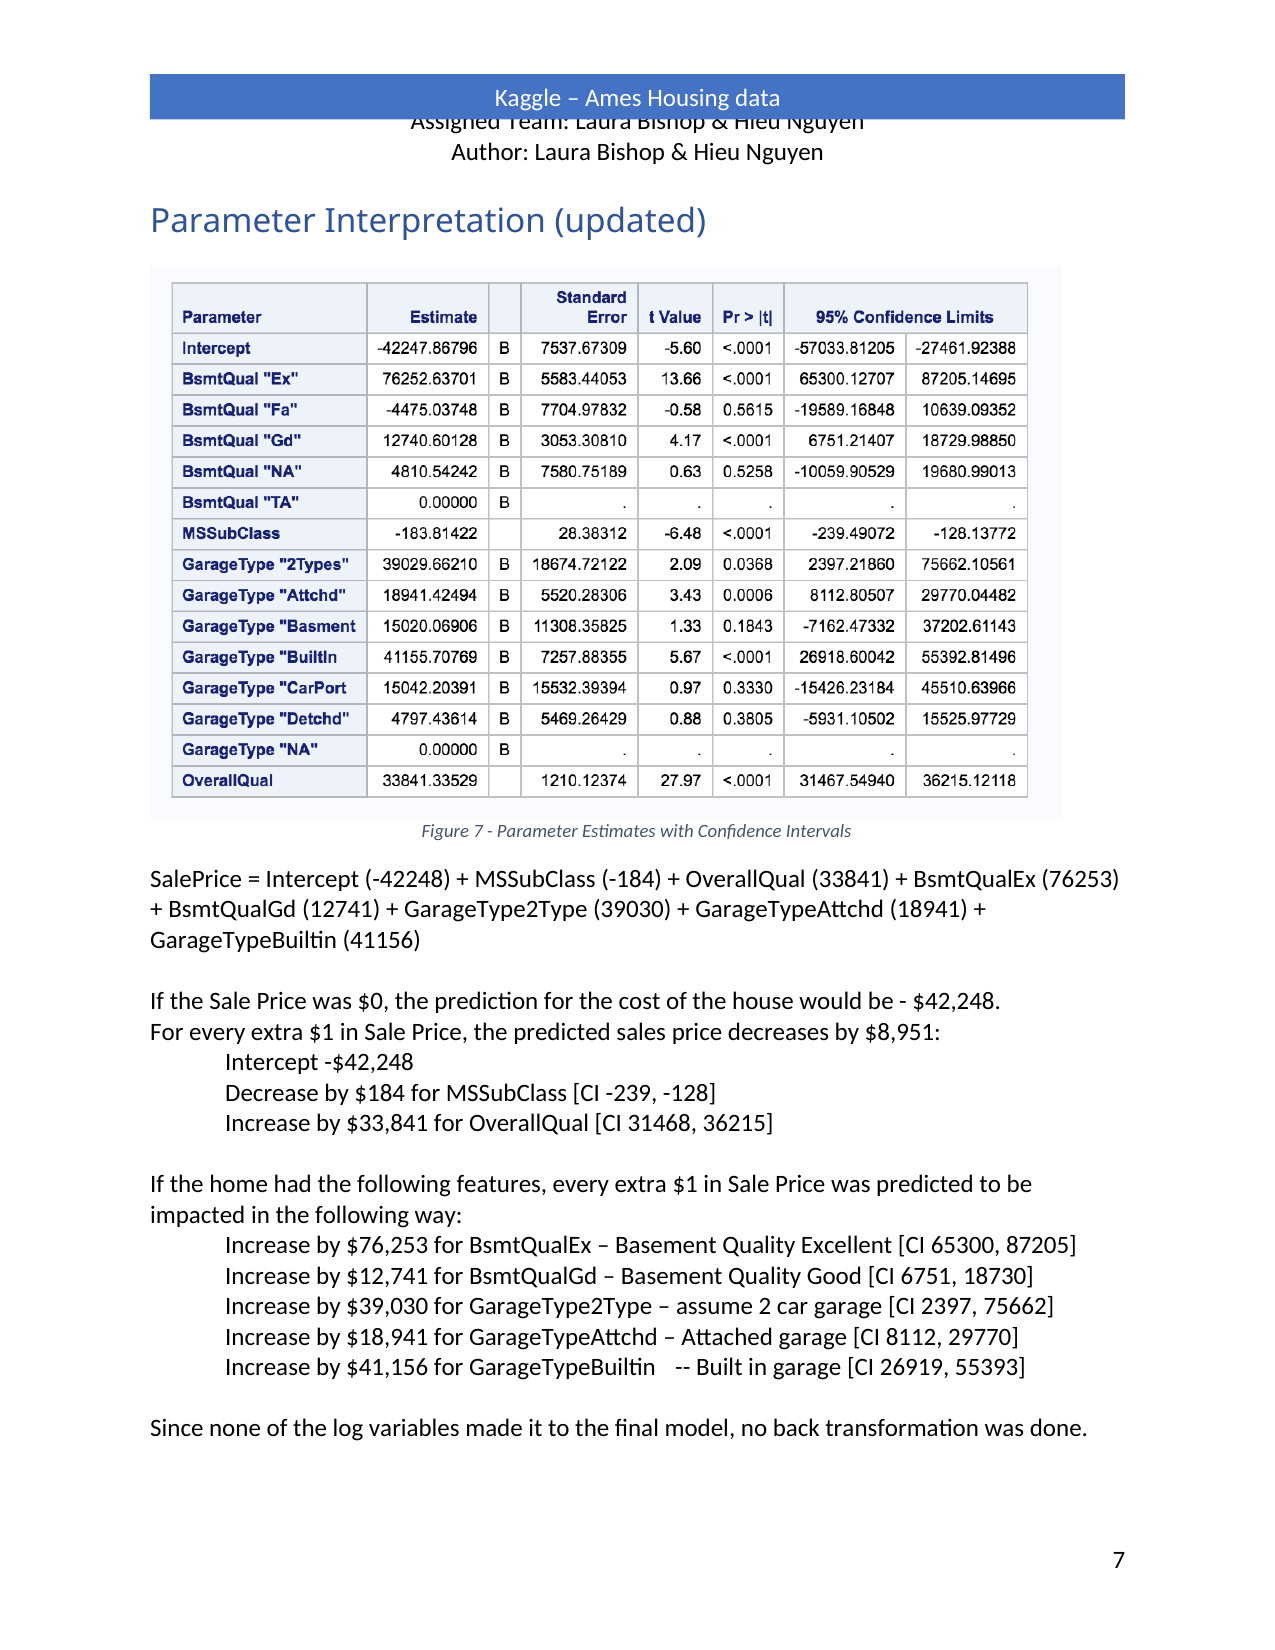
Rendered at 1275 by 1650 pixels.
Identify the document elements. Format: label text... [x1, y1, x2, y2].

text Increase by $12,741 for BsmtQualGd – Basement Quality Good [CI 6751, 18730] [150, 1260, 1125, 1290]
text Increase by $41,156 for GarageTypeBuiltin -- Built in garage [CI 26919, 55393] [150, 1351, 1125, 1382]
text Increase by $18,941 for GarageTypeAttchd – Attached garage [CI 8112, 29770] [150, 1321, 1125, 1351]
text Intercept -$42,248 [150, 1046, 1125, 1077]
text Increase by $33,841 for OverallQual [CI 31468, 36215] [150, 1107, 1125, 1138]
text SalePrice = Intercept (-42248) + MSSubClass (-184) + OverallQual (33841) + BsmtQualEx (76253) + BsmtQualGd (12741) + GarageType2Type (39030) + GarageTypeAttchd (18941) + GarageTypeBuiltin (41156) [150, 863, 1125, 954]
text Decrease by $184 for MSSubClass [CI -239, -128] [150, 1077, 1125, 1107]
text For every extra $1 in Sale Price, the predicted sales price decreases by $8,951: [150, 1016, 1125, 1046]
text Increase by $76,253 for BsmtQualEx – Basement Quality Excellent [CI 65300, 87205] [150, 1229, 1125, 1260]
text If the Sale Price was $0, the prediction for the cost of the house would be - $42,248. [150, 985, 1125, 1016]
text Increase by $39,030 for GarageType2Type – assume 2 car garage [CI 2397, 75662] [150, 1290, 1125, 1321]
text If the home had the following features, every extra $1 in Sale Price was predicted to be impacted in the following way: [150, 1168, 1125, 1229]
text Figure 7 - Parameter Estimates with Confidence Intervals [150, 819, 1125, 842]
text Since none of the log variables made it to the final model, no back transformation was done. [150, 1412, 1125, 1443]
picture [150, 267, 1062, 820]
subtitle Parameter Interpretation (updated) [150, 197, 1125, 242]
